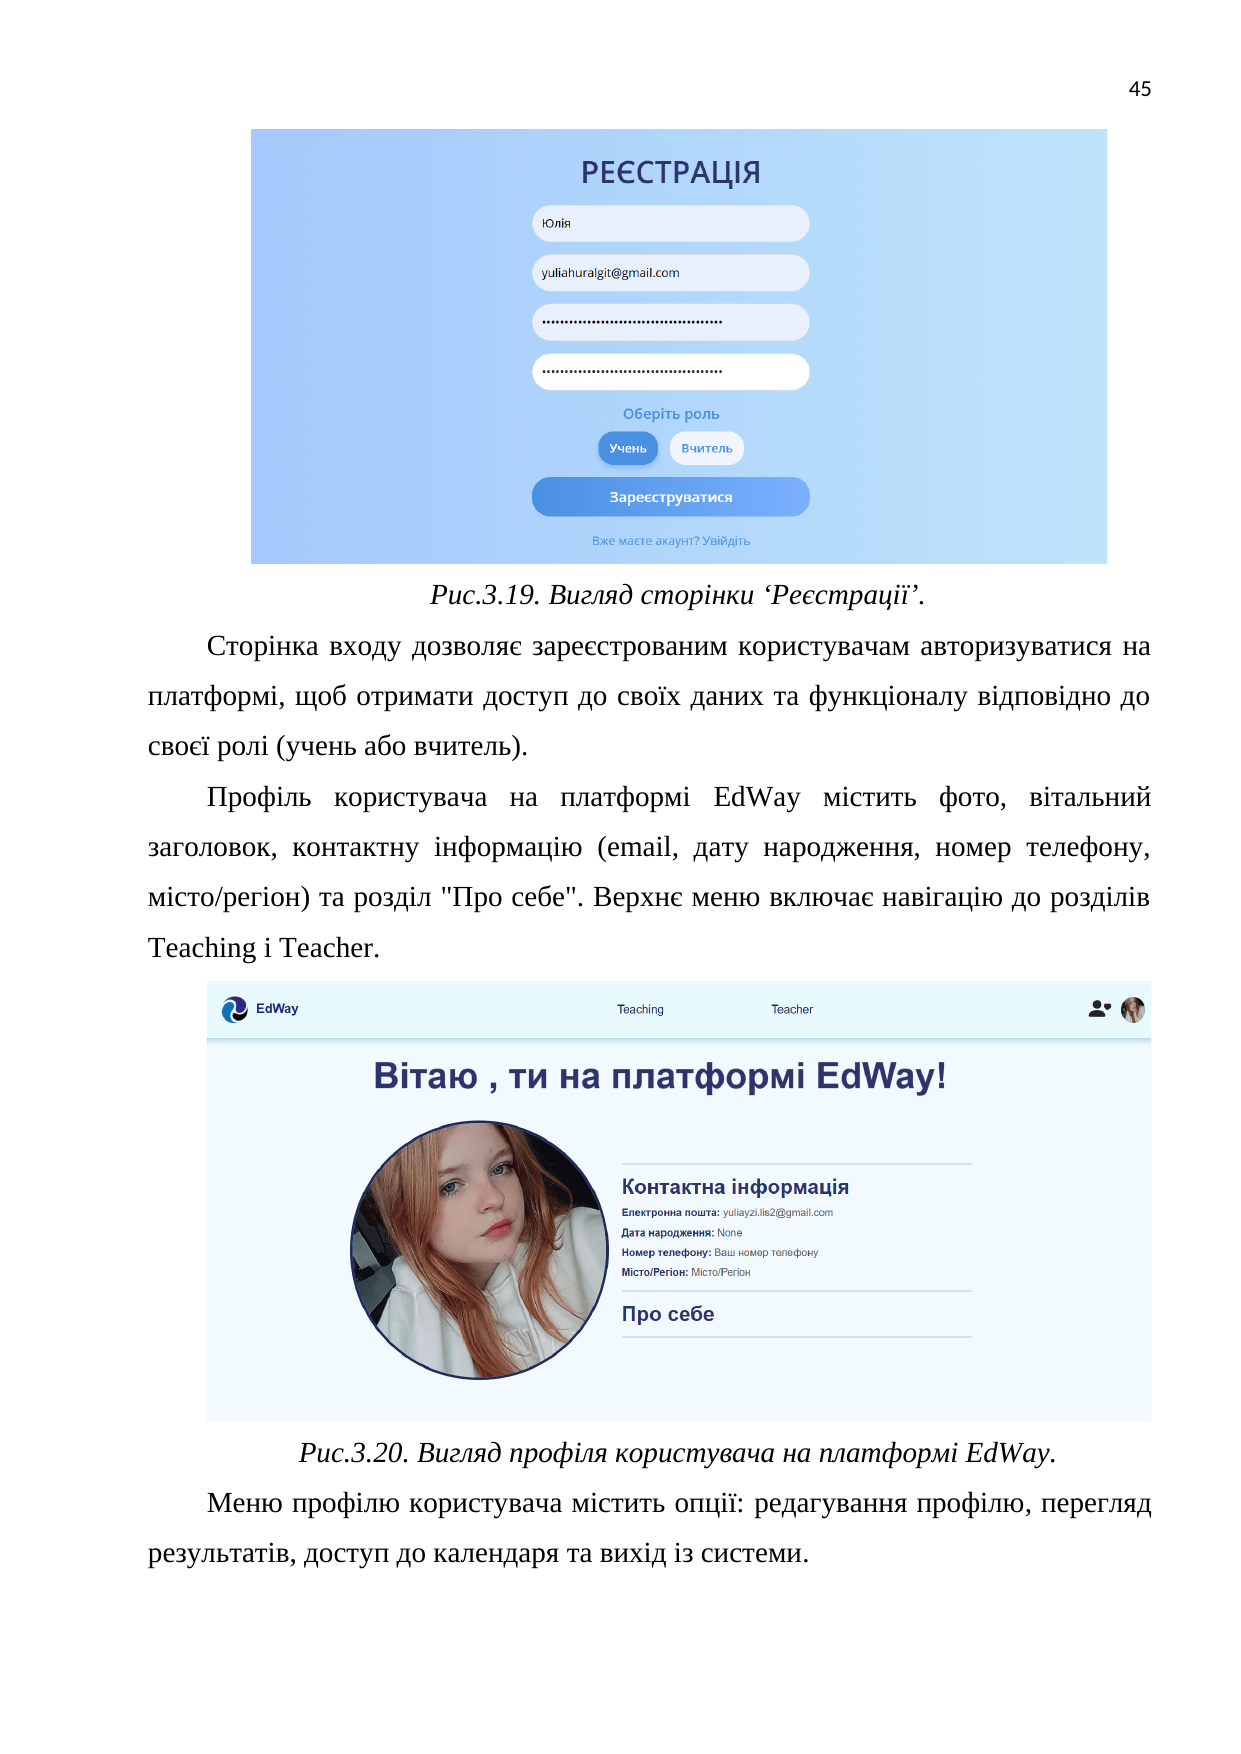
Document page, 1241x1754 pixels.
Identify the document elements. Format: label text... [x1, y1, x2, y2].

text Рис.3.20. Вигляд профіля користувача на платформі EdWay. [207, 1435, 1152, 1468]
text Сторінка входу дозволяє зареєстрованим користувачам авторизуватися на платформі, щоб отримати доступ до своїх даних та функціоналу відповідно до своєї ролі (учень або вчитель). [148, 628, 1152, 762]
text Меню профілю користувача містить опції: редагування профілю, перегляд результатів, доступ до календаря та вихід із системи. [148, 1485, 1152, 1569]
text Профіль користувача на платформі EdWay містить фото, вітальний заголовок, контактну інформацію (email, дату народження, номер телефону, місто/регіон) та розділ "Про себе". Верхнє меню включає навігацію до розділів Teaching і Teacher. [148, 779, 1152, 963]
text Рис.3.19. Вигляд сторінки ‘Реєстрації’. [148, 577, 1152, 611]
picture [206, 980, 1152, 1421]
picture [251, 129, 1108, 564]
